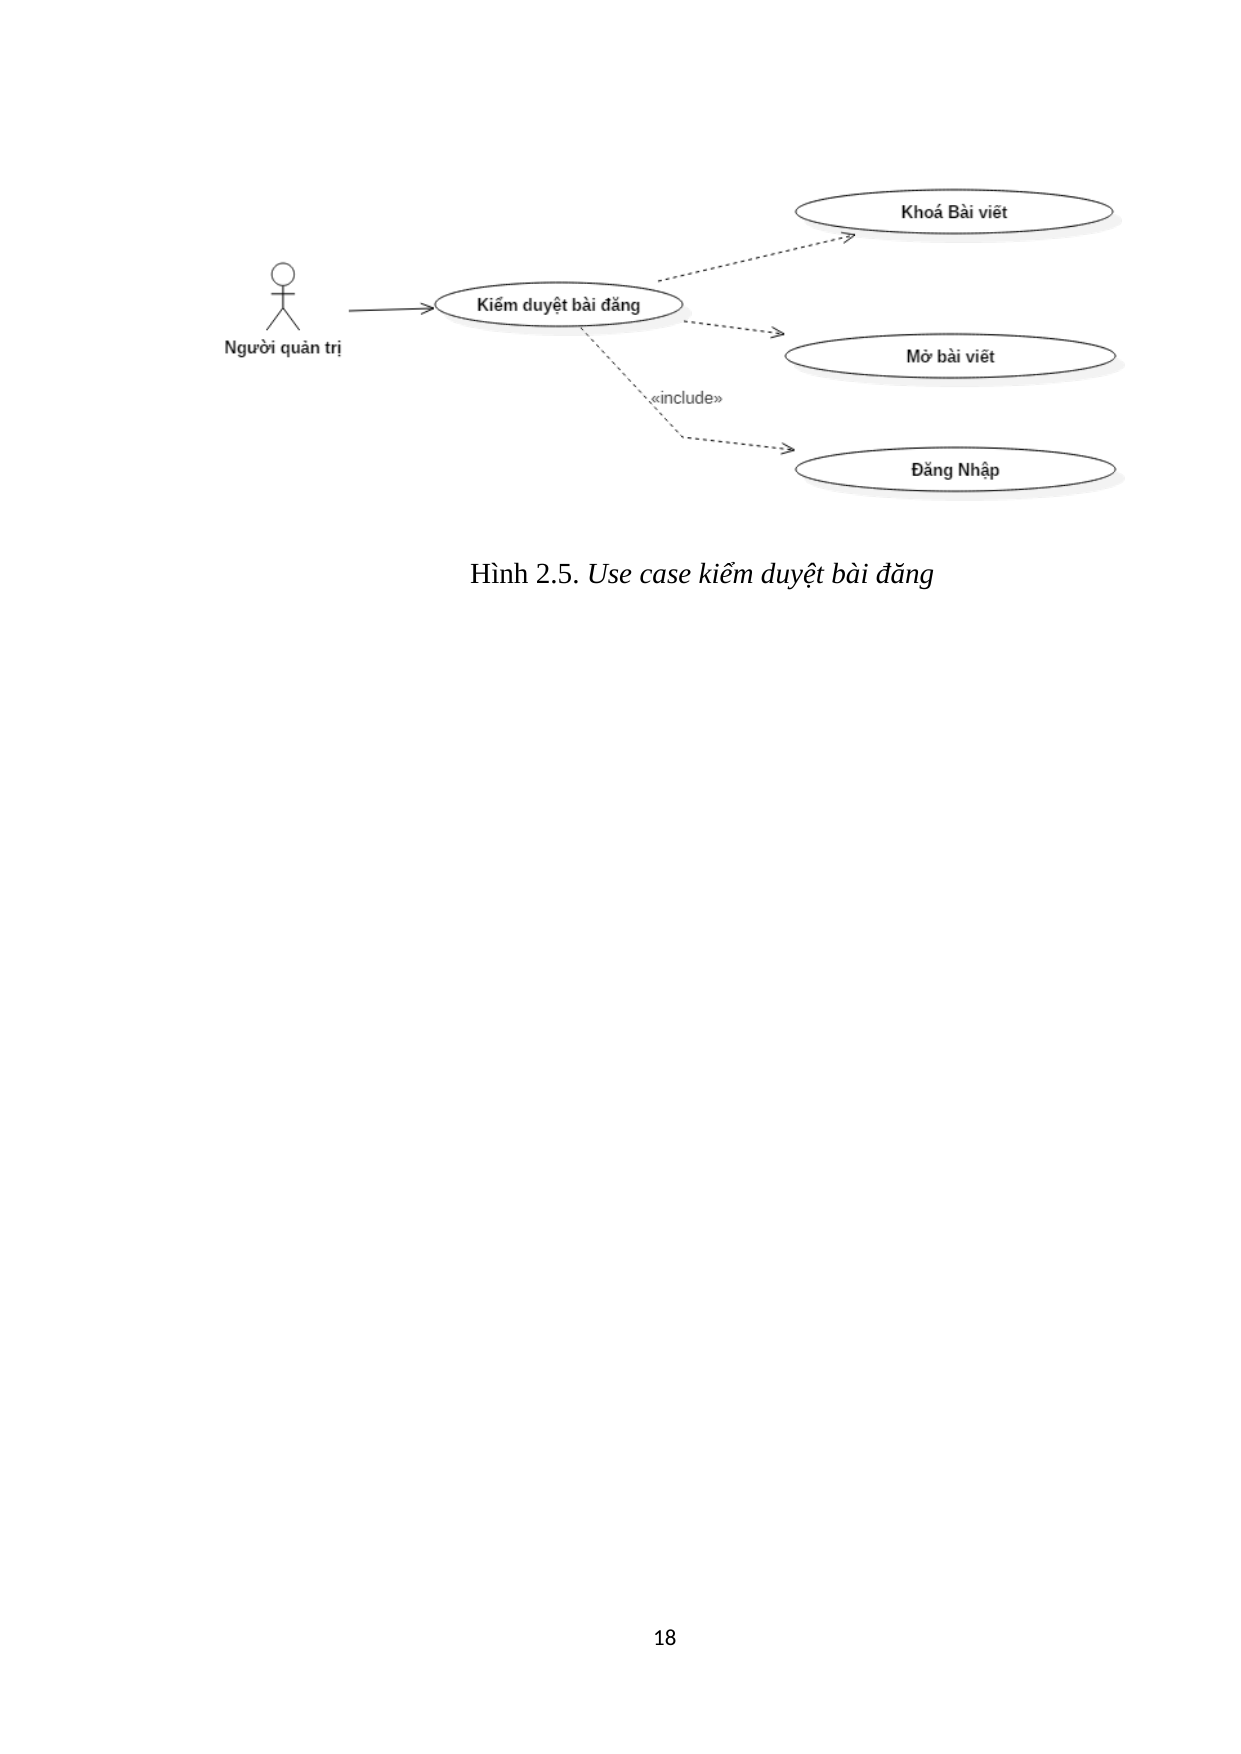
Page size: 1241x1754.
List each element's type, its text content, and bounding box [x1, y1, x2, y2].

text Hình 2.5. Use case kiểm duyệt bài đăng [207, 557, 1122, 590]
picture [206, 177, 1167, 543]
